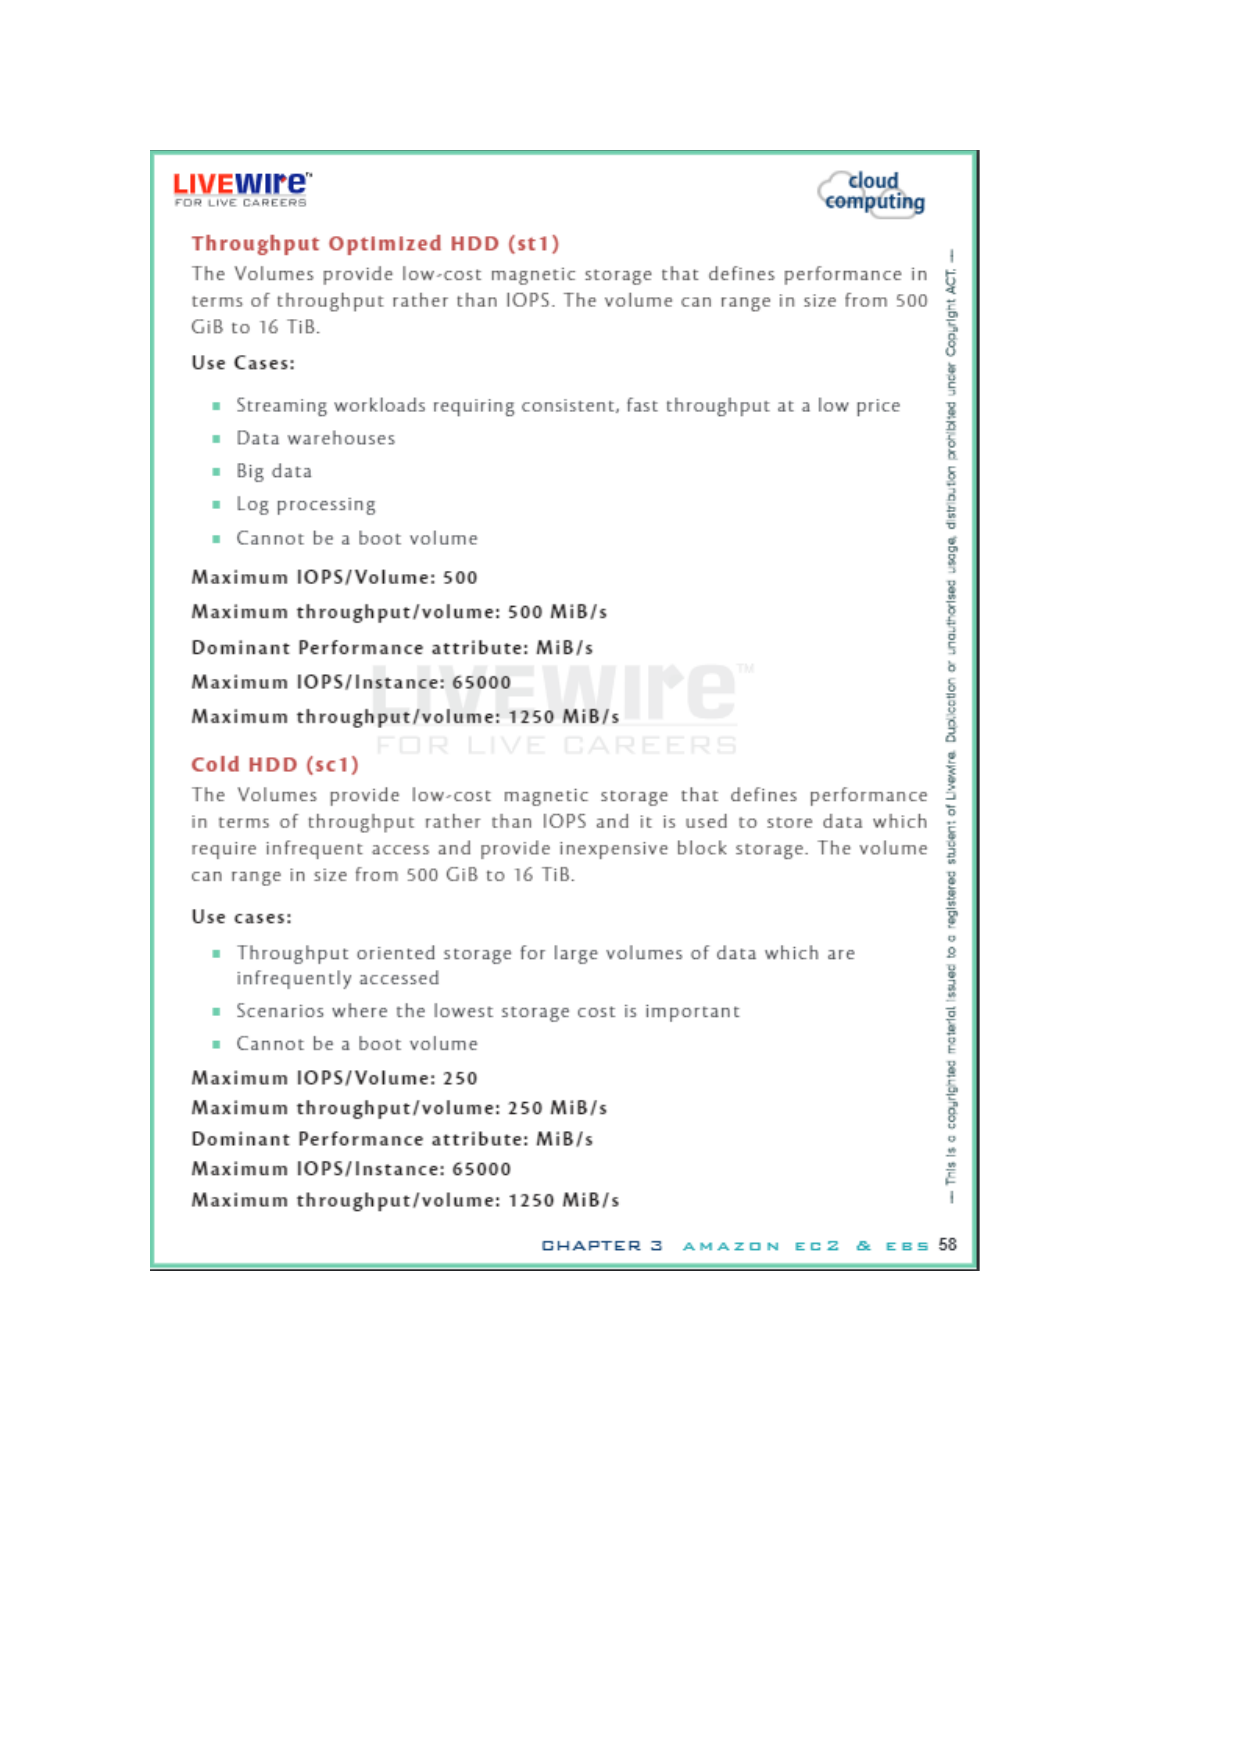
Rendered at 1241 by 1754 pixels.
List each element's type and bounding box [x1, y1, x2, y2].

picture [150, 150, 980, 1271]
